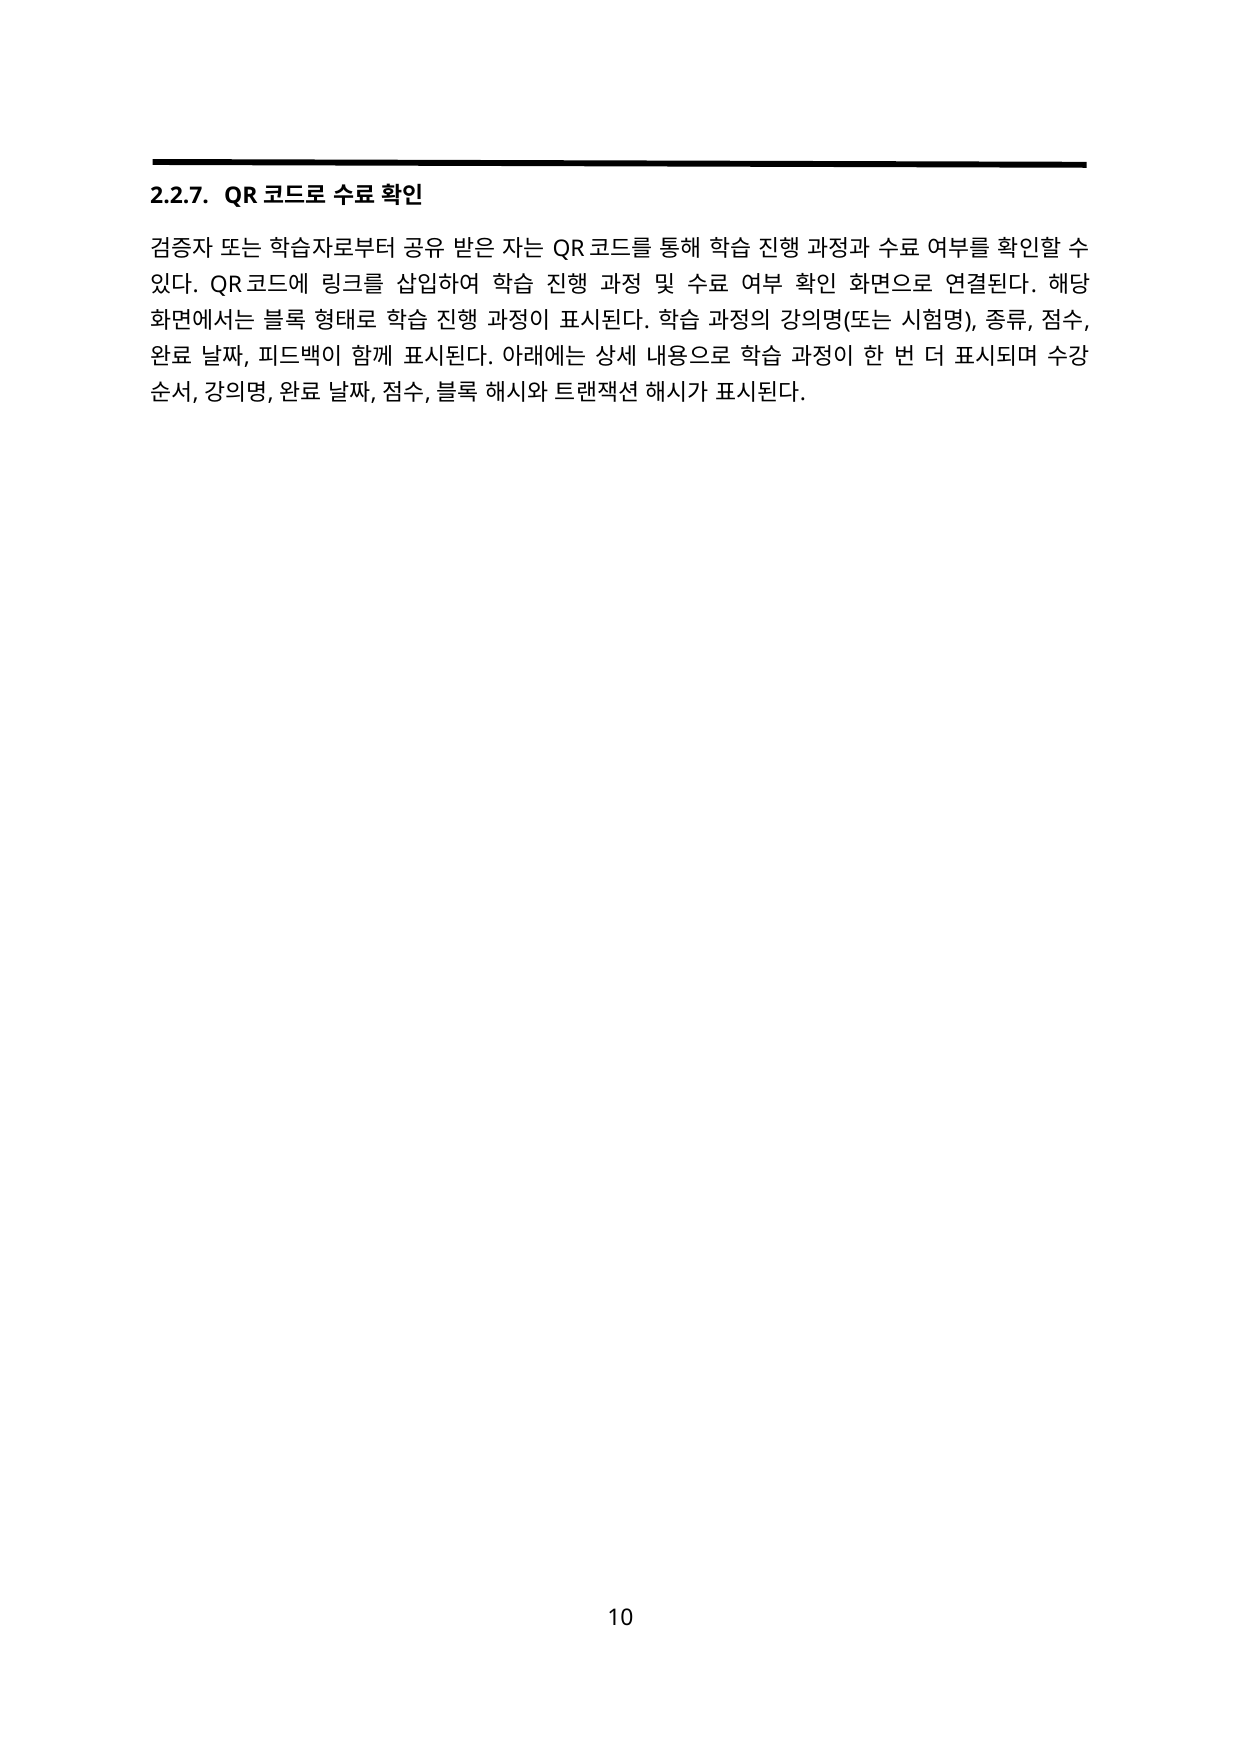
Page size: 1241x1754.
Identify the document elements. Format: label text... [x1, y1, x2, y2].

subtitle QR 코드로 수료 확인 [150, 177, 1090, 211]
text 검증자 또는 학습자로부터 공유 받은 자는 QR코드를 통해 학습 진행 과정과 수료 여부를 확인할 수 있다. QR코드에 링크를 삽입하여 학습 진행 과정 및 수료 여부 확인 화면으로 연결된다. 해당 화면에서는 블록 형태로 학습 진행 과정이 표시된다. 학습 과정의 강의명(또는 시험명), 종류, 점수, 완료 날짜, 피드백이 함께 표시된다. 아래에는 상세 내용으로 학습 과정이 한 번 더 표시되며 수강 순서, 강의명, 완료 날짜, 점수, 블록 해시와 트랜잭션 해시가 표시된다. [150, 230, 1090, 407]
